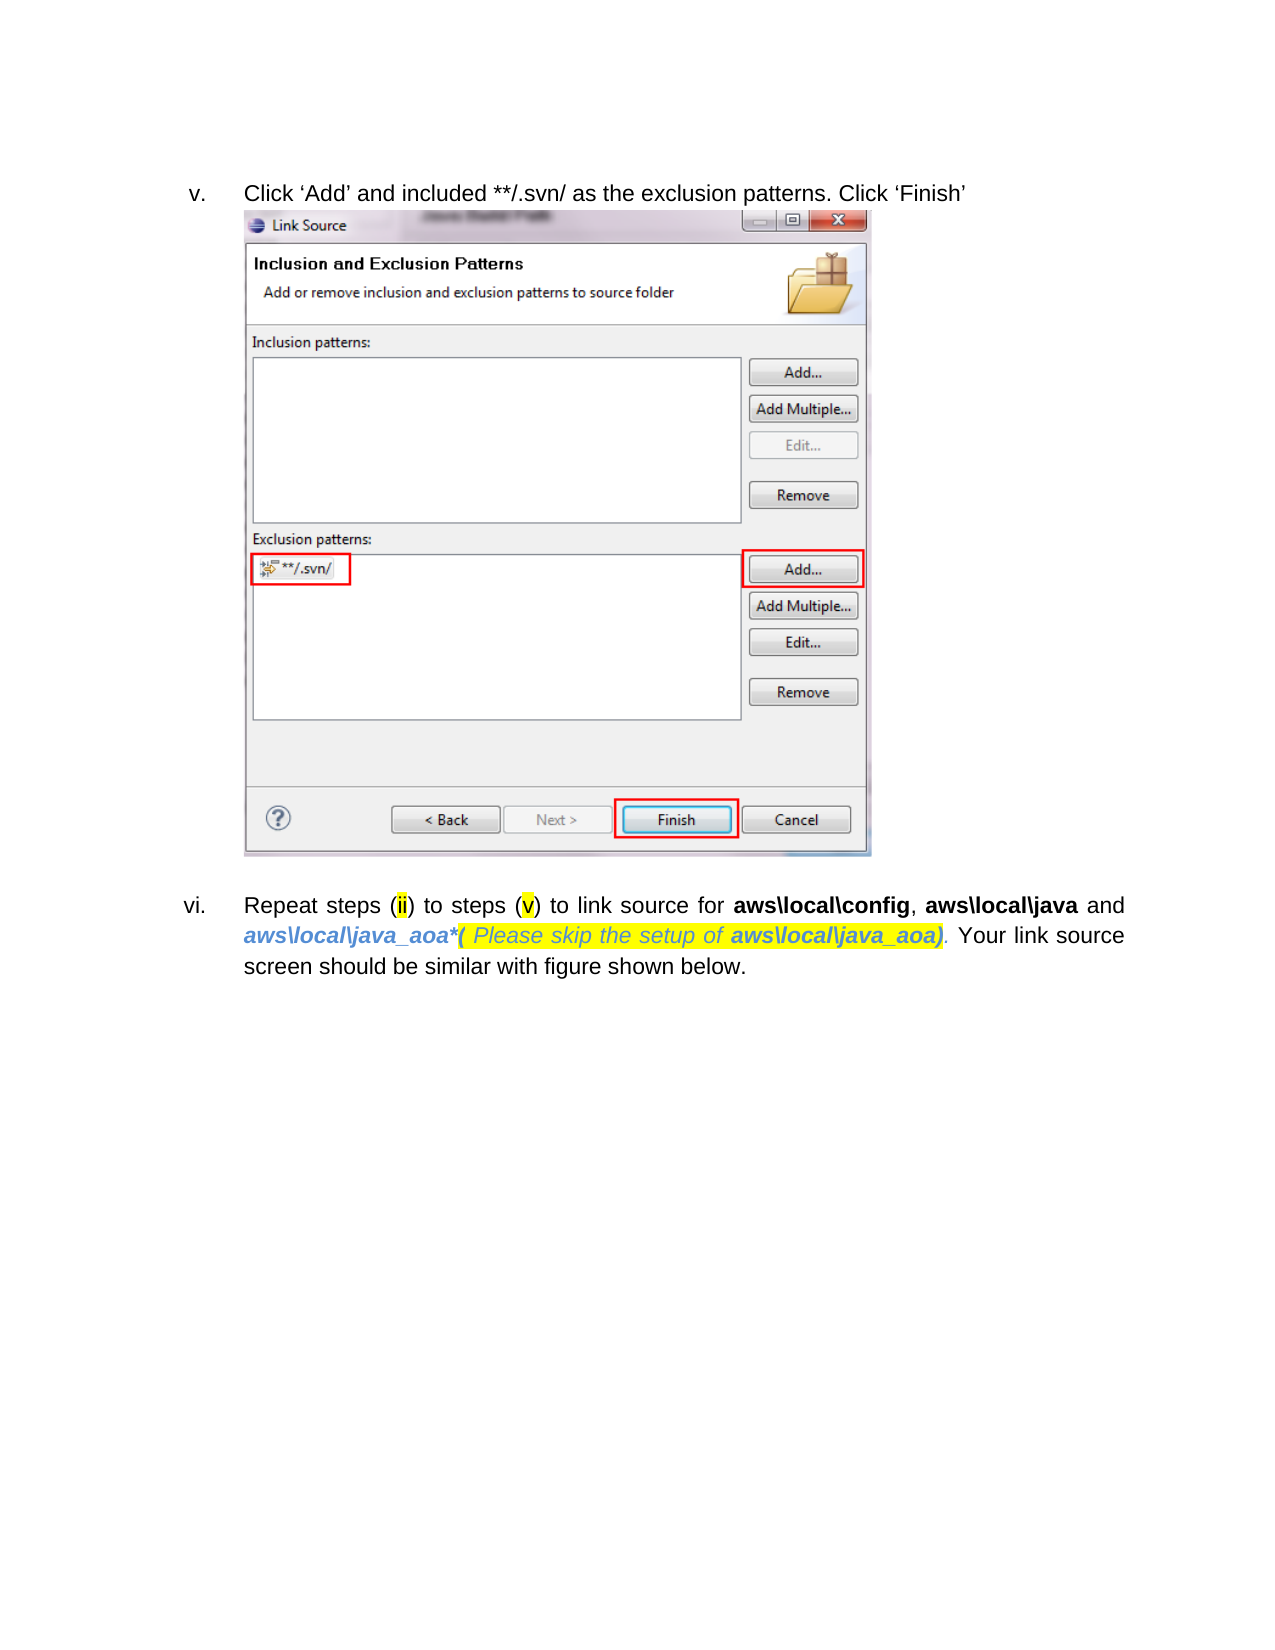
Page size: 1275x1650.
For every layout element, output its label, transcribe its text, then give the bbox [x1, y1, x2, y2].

list Click ‘Add’ and included **/.svn/ as the exclusion patterns. Click ‘Finish’ [206, 180, 1125, 207]
list Repeat steps (ii) to steps (v) to link source for aws\local\config, aws\local\java and aws\local\java_aoa*( Please skip the setup of aws\local\java_aoa). Your link source screen should be similar with figure shown below. [206, 892, 1125, 979]
picture [243, 210, 872, 858]
